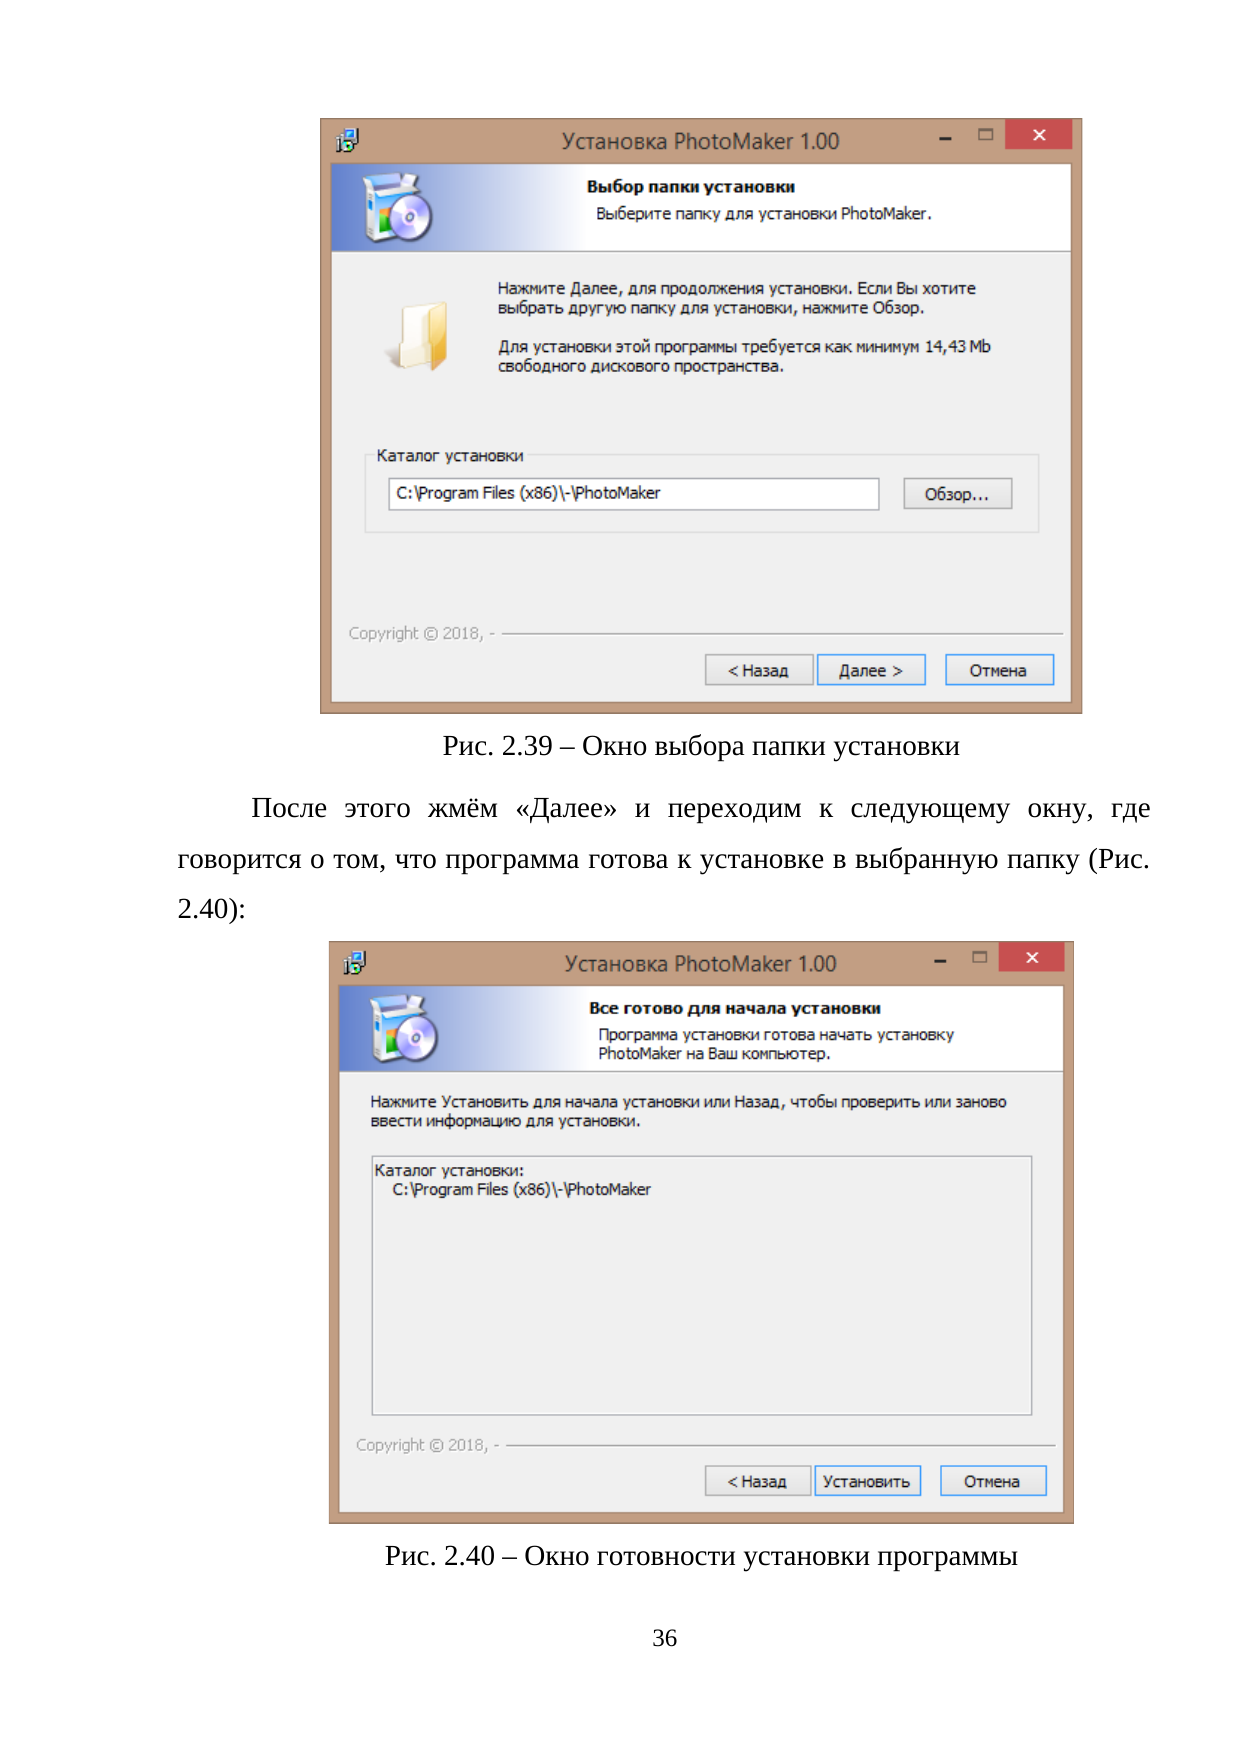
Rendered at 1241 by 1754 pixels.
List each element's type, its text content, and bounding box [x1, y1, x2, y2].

picture [320, 118, 1083, 714]
text После этого жмём «Далее» и переходим к следующему окну, где говорится о том, что программа готова к установке в выбранную папку (Рис. 2.40): [177, 791, 1152, 925]
picture [328, 941, 1074, 1524]
text Рис. 2.39 – Окно выбора папки установки [177, 728, 1152, 761]
text Рис. 2.40 – Окно готовности установки программы [177, 1538, 1152, 1571]
